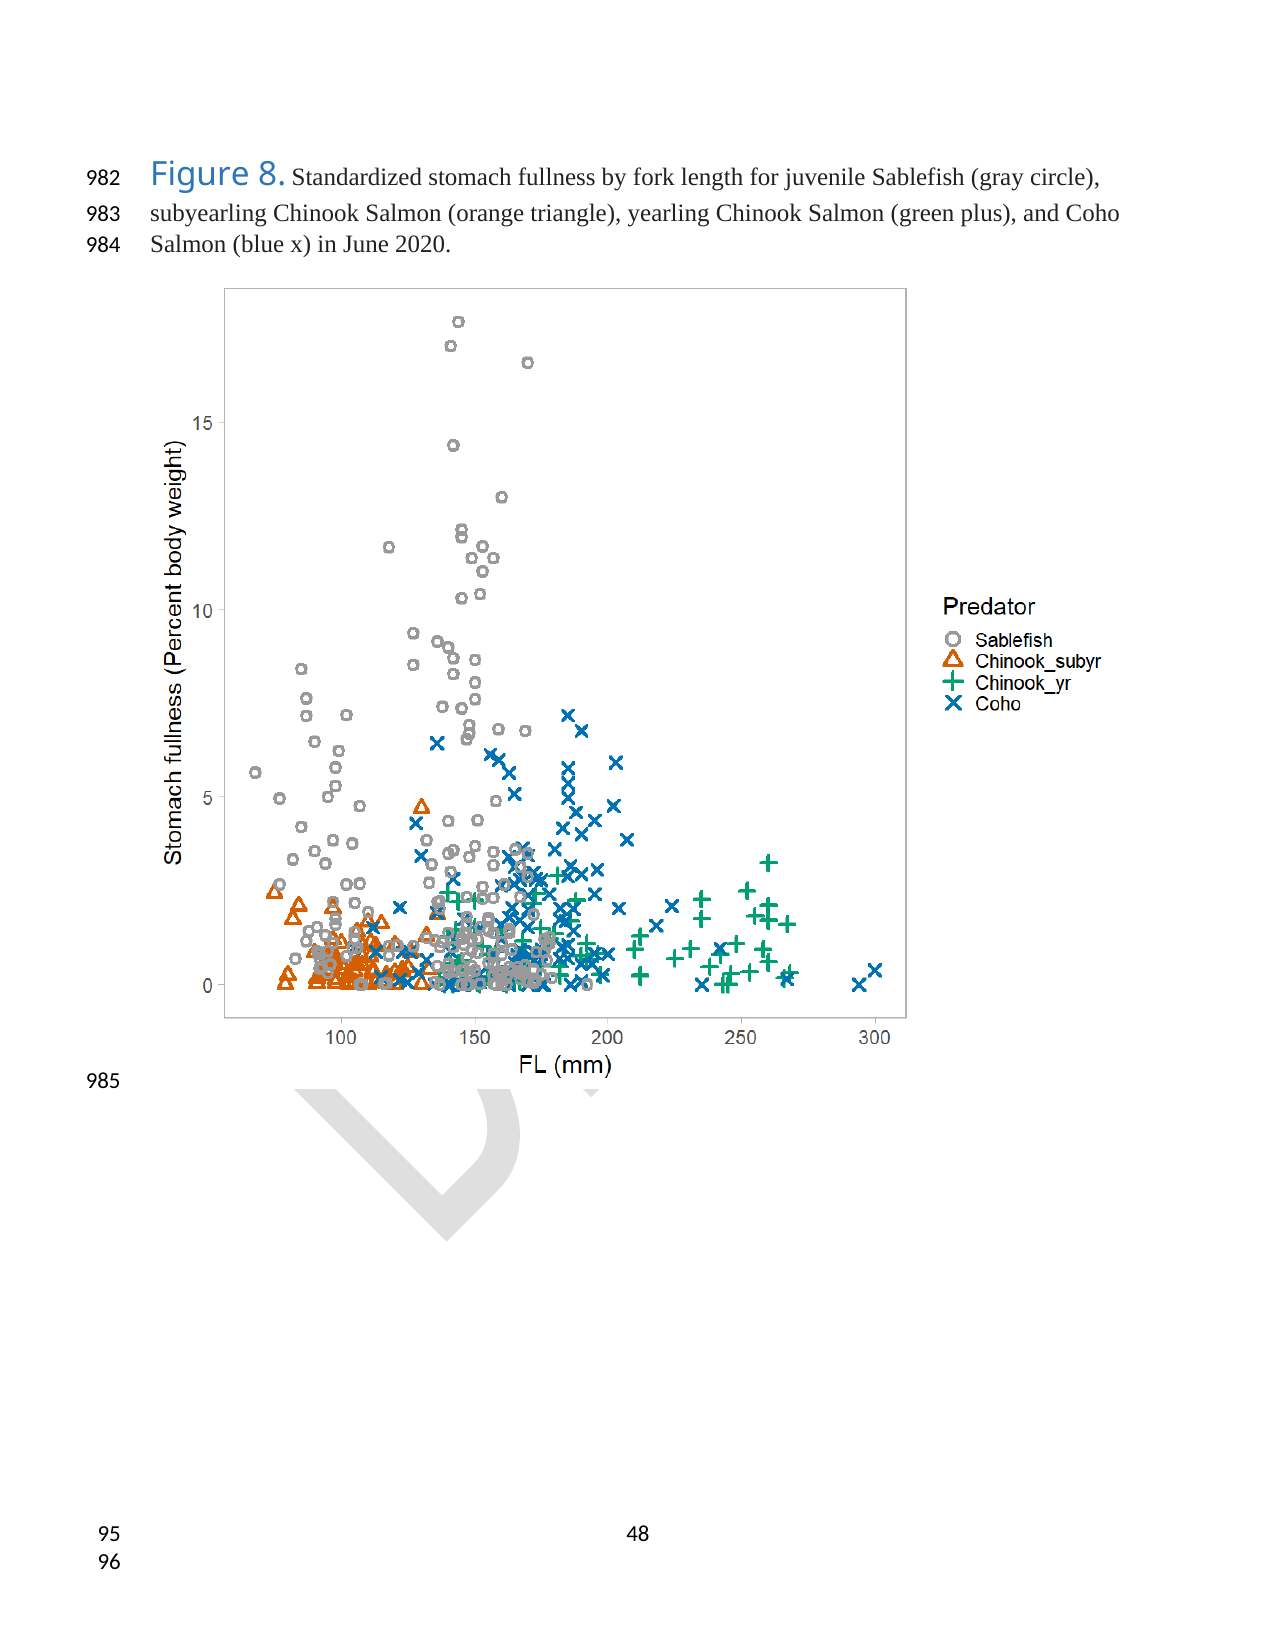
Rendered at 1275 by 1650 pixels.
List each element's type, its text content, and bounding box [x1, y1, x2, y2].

picture [150, 276, 1125, 1089]
text Figure 8. Standardized stomach fullness by fork length for juvenile Sablefish (gray circle), subyearling Chinook Salmon (orange triangle), yearling Chinook Salmon (green plus), and Coho Salmon (blue x) in June 2020. [150, 150, 1125, 257]
